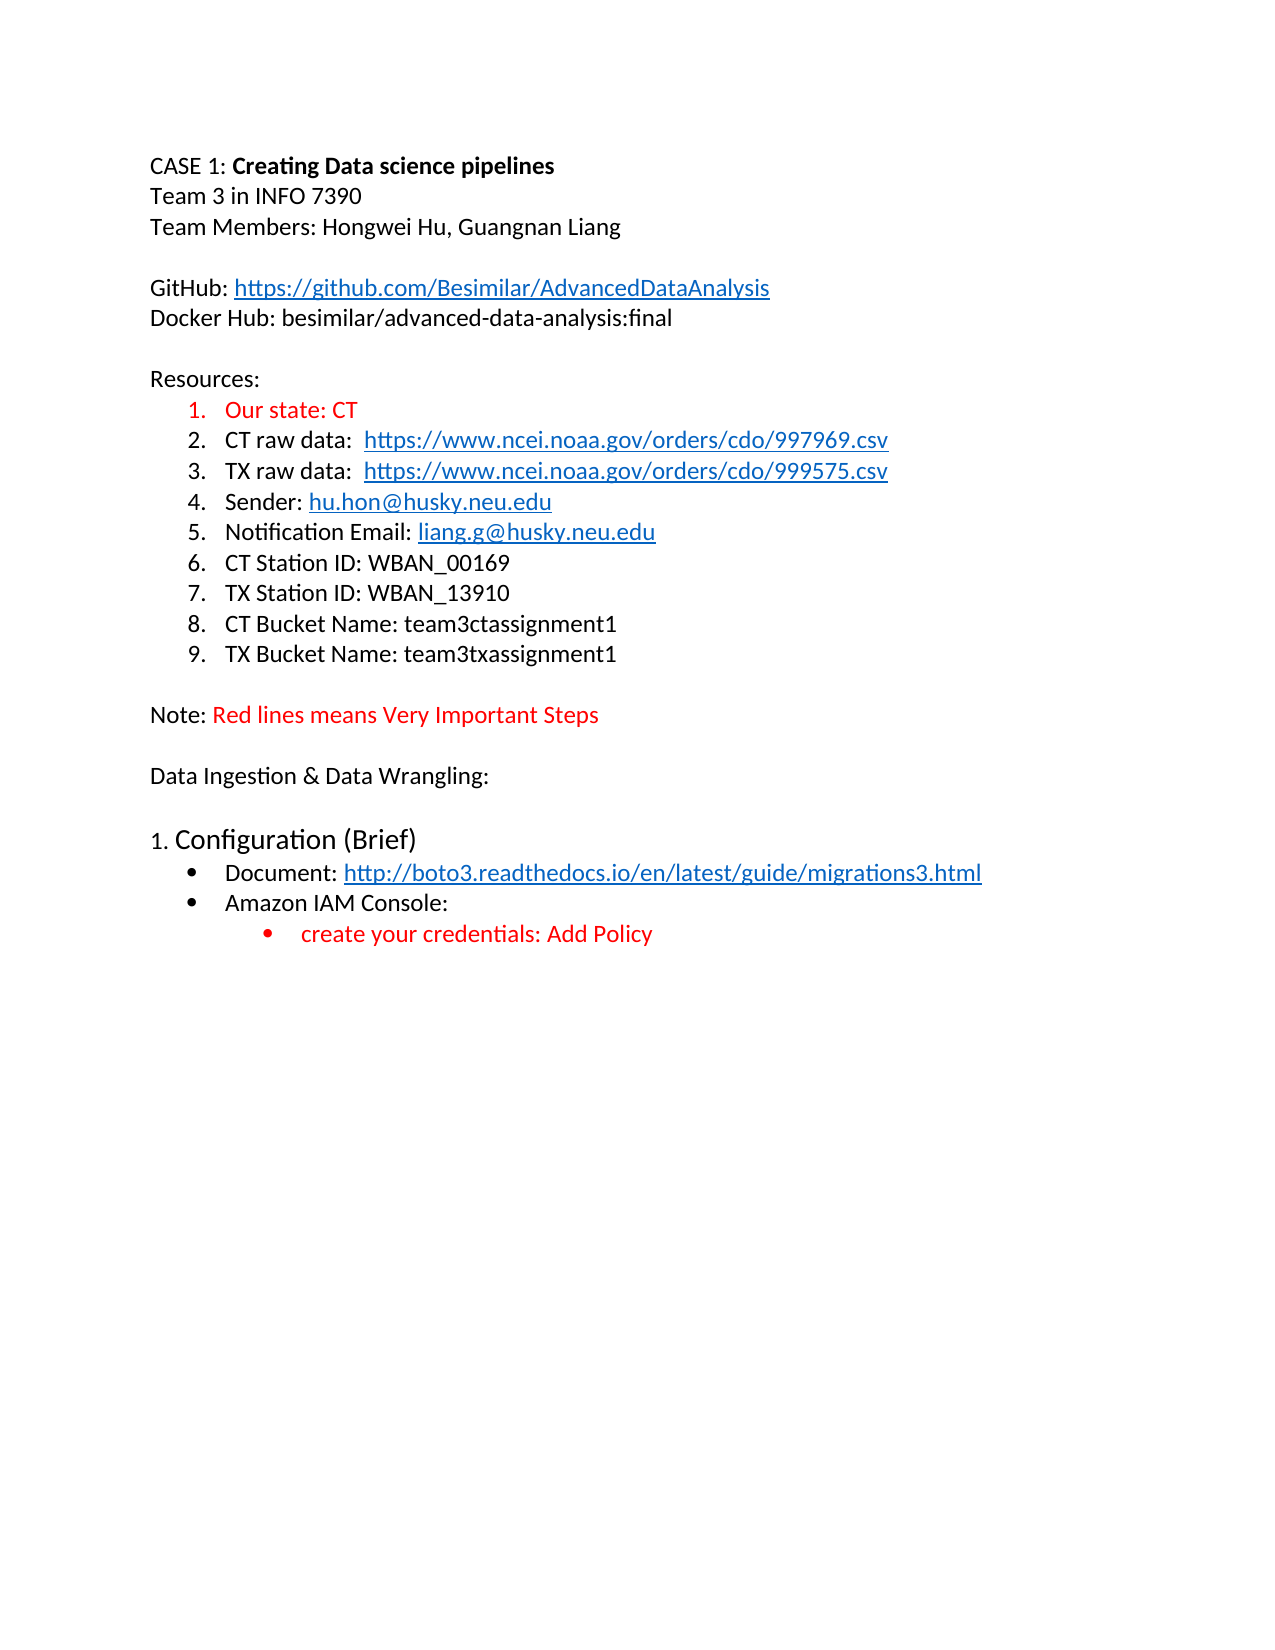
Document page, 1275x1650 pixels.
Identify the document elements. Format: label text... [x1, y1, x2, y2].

list Amazon IAM Console: [187, 888, 1125, 918]
list Notification Email: liang.g@husky.neu.edu [187, 516, 1125, 547]
list CT Bucket Name: team3ctassignment1 [187, 608, 1125, 638]
text Docker Hub: besimilar/advanced-data-analysis:final [150, 303, 1125, 333]
list Sender: hu.hon@husky.neu.edu [187, 486, 1125, 516]
list CT raw data: https://www.ncei.noaa.gov/orders/cdo/997969.csv [187, 425, 1125, 455]
text 1. Configuration (Brief) [150, 821, 1125, 857]
text Note: Red lines means Very Important Steps [150, 699, 1125, 730]
list Document: http://boto3.readthedocs.io/en/latest/guide/migrations3.html [187, 857, 1125, 888]
text CASE 1: Creating Data science pipelines [150, 150, 1125, 181]
list CT Station ID: WBAN_00169 [187, 547, 1125, 577]
list Our state: CT [187, 394, 1125, 425]
list TX Bucket Name: team3txassignment1 [187, 638, 1125, 669]
list TX raw data: https://www.ncei.noaa.gov/orders/cdo/999575.csv [187, 455, 1125, 486]
text Resources: [150, 364, 1125, 394]
text Team 3 in INFO 7390 [150, 181, 1125, 211]
text Team Members: Hongwei Hu, Guangnan Liang [150, 211, 1125, 242]
list create your credentials: Add Policy [263, 918, 1125, 949]
text Data Ingestion & Data Wrangling: [150, 760, 1125, 791]
list TX Station ID: WBAN_13910 [187, 577, 1125, 608]
text GitHub: https://github.com/Besimilar/AdvancedDataAnalysis [150, 272, 1125, 303]
